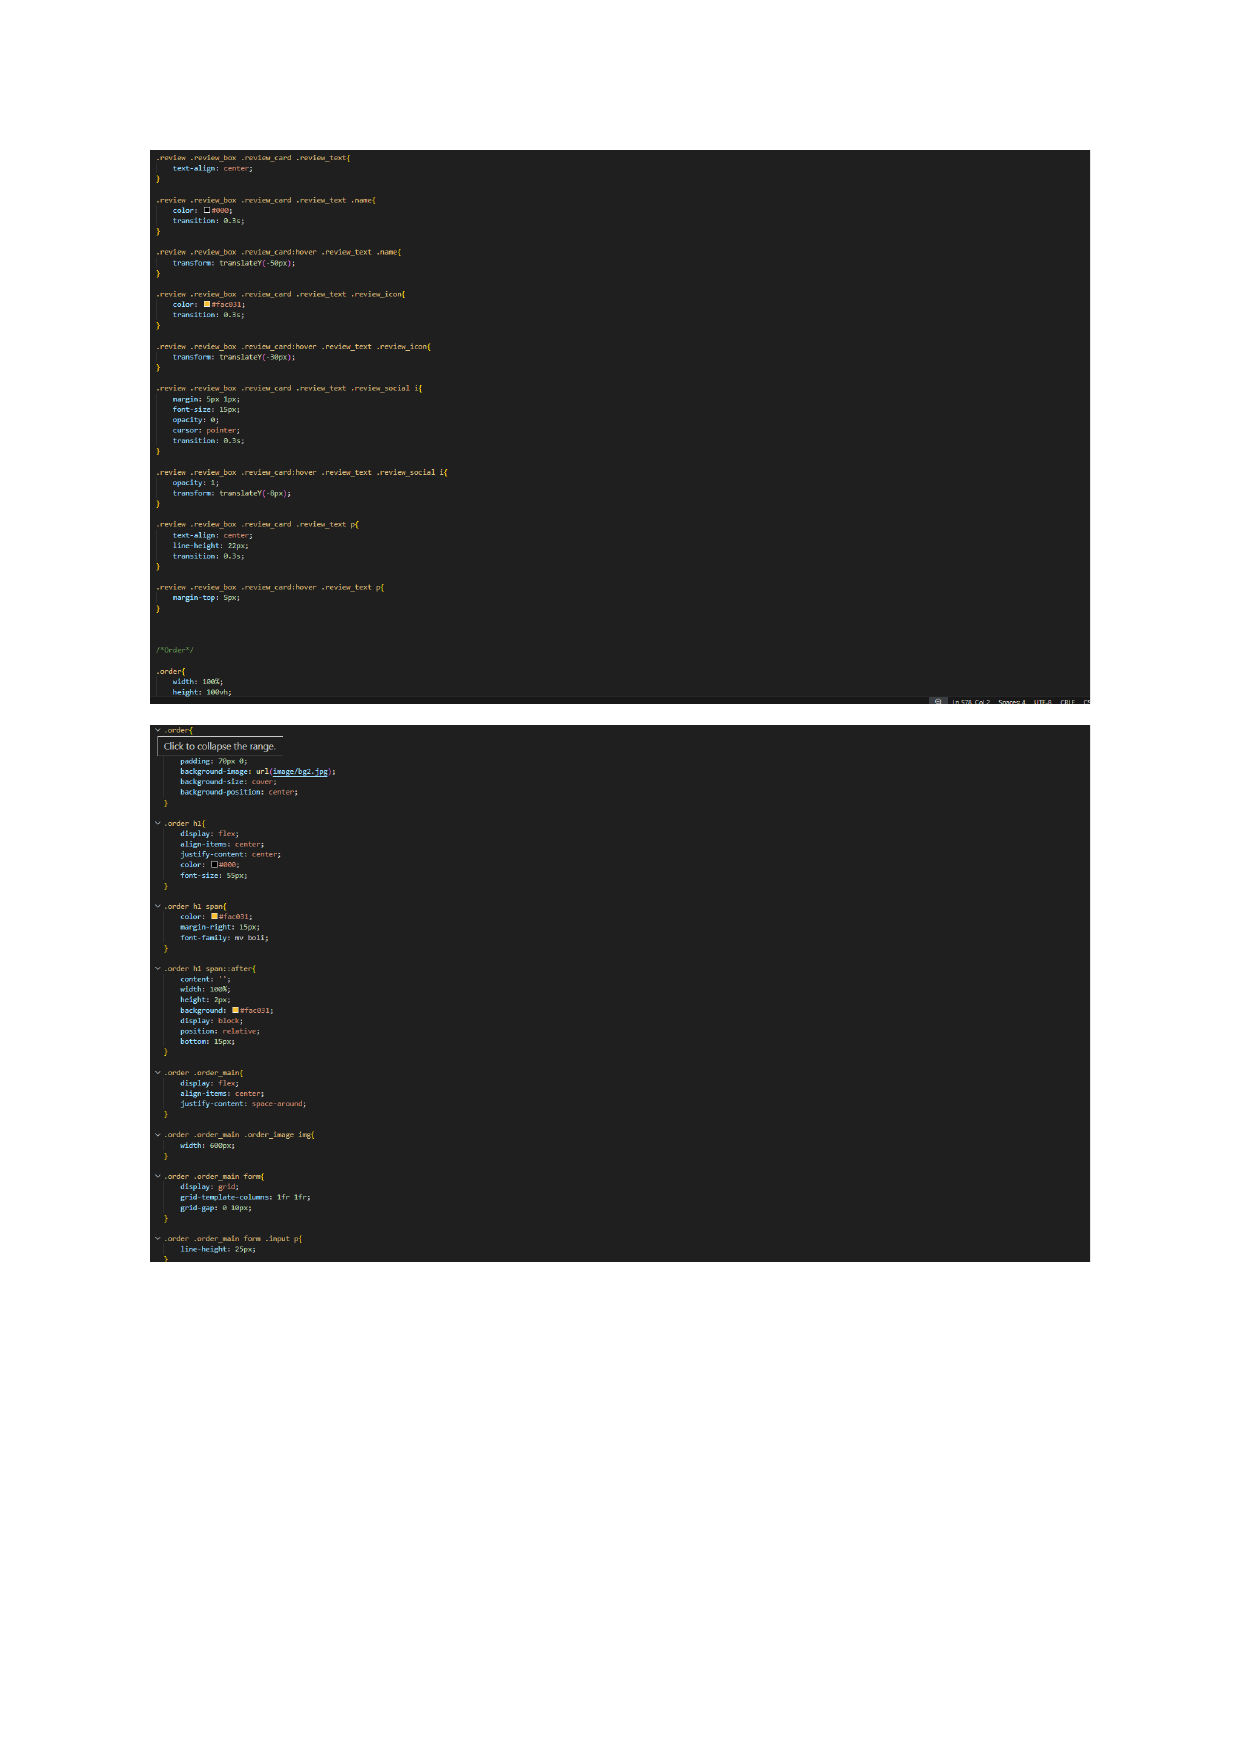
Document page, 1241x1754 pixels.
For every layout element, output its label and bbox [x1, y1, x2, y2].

picture [150, 725, 1091, 1262]
picture [150, 150, 1091, 704]
